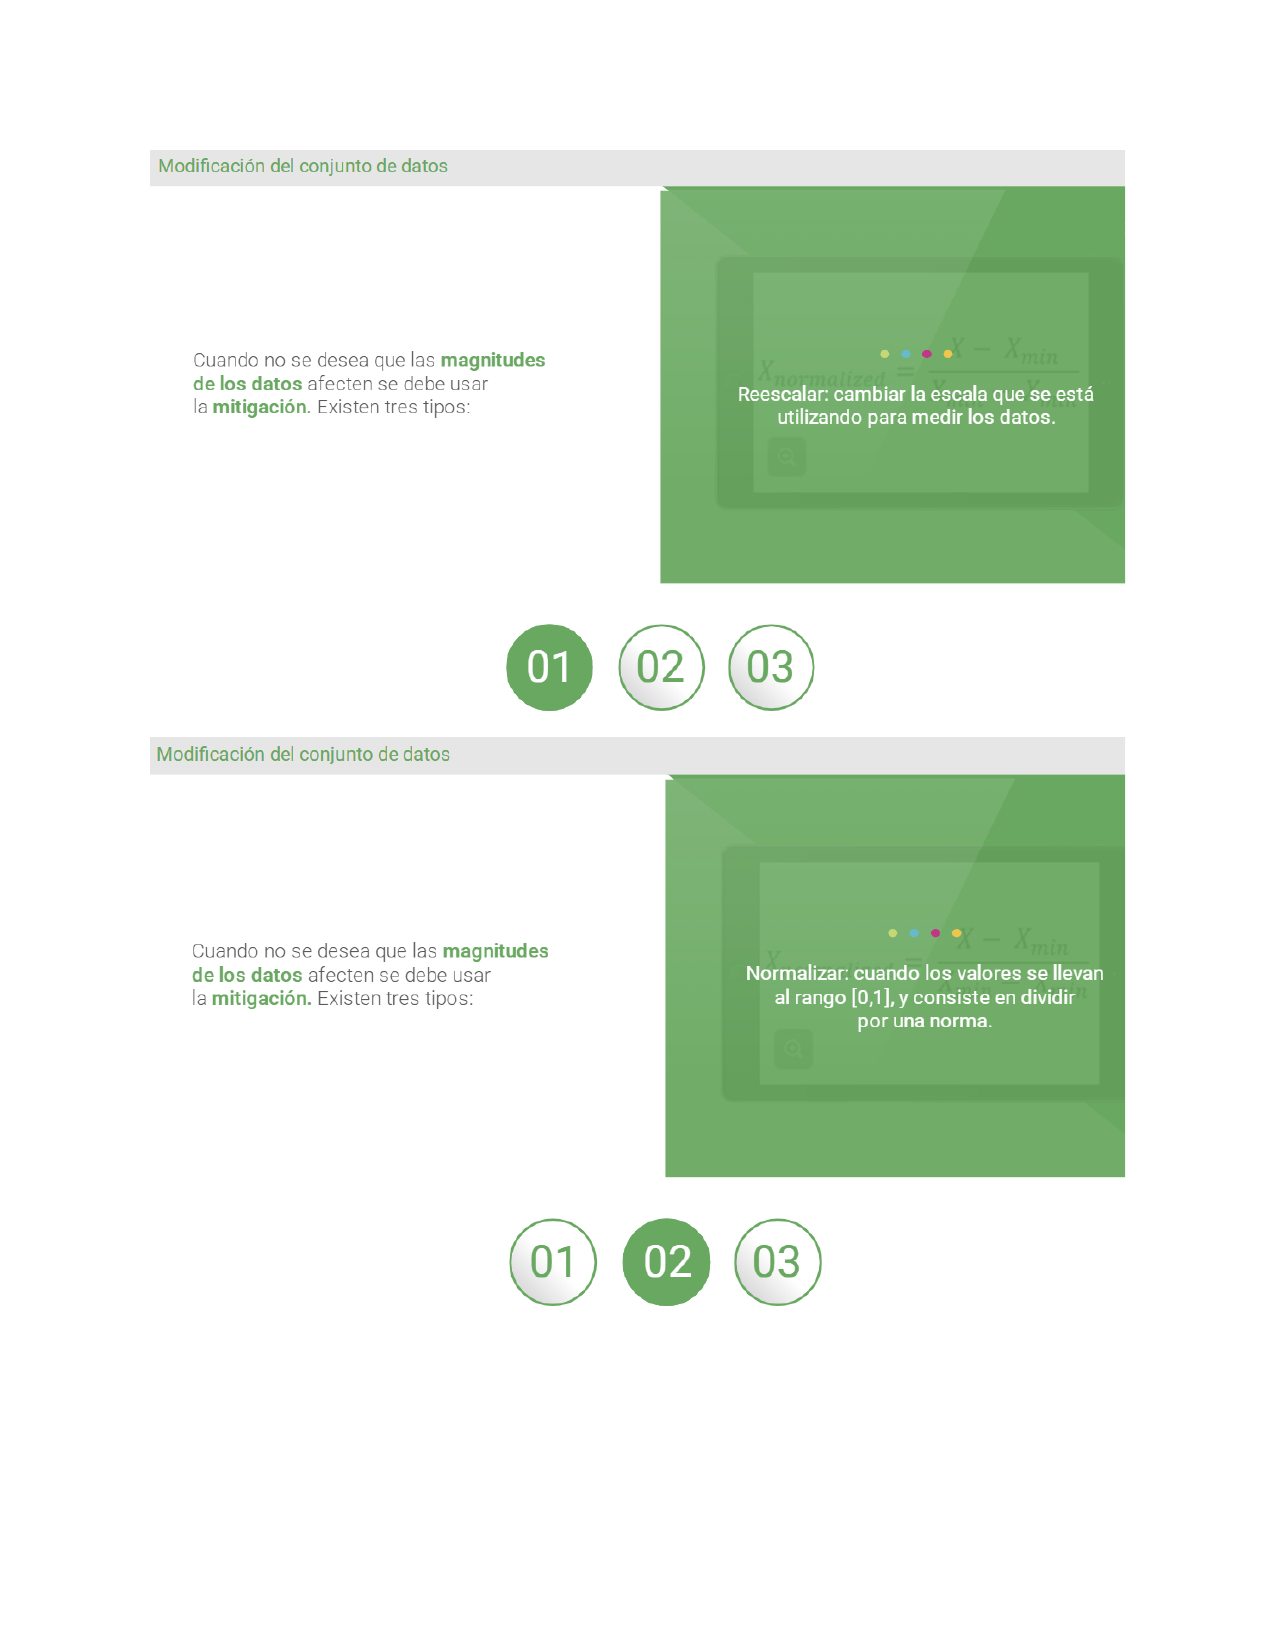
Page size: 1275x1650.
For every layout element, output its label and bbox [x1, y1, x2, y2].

picture [150, 737, 1125, 1322]
picture [150, 150, 1125, 734]
